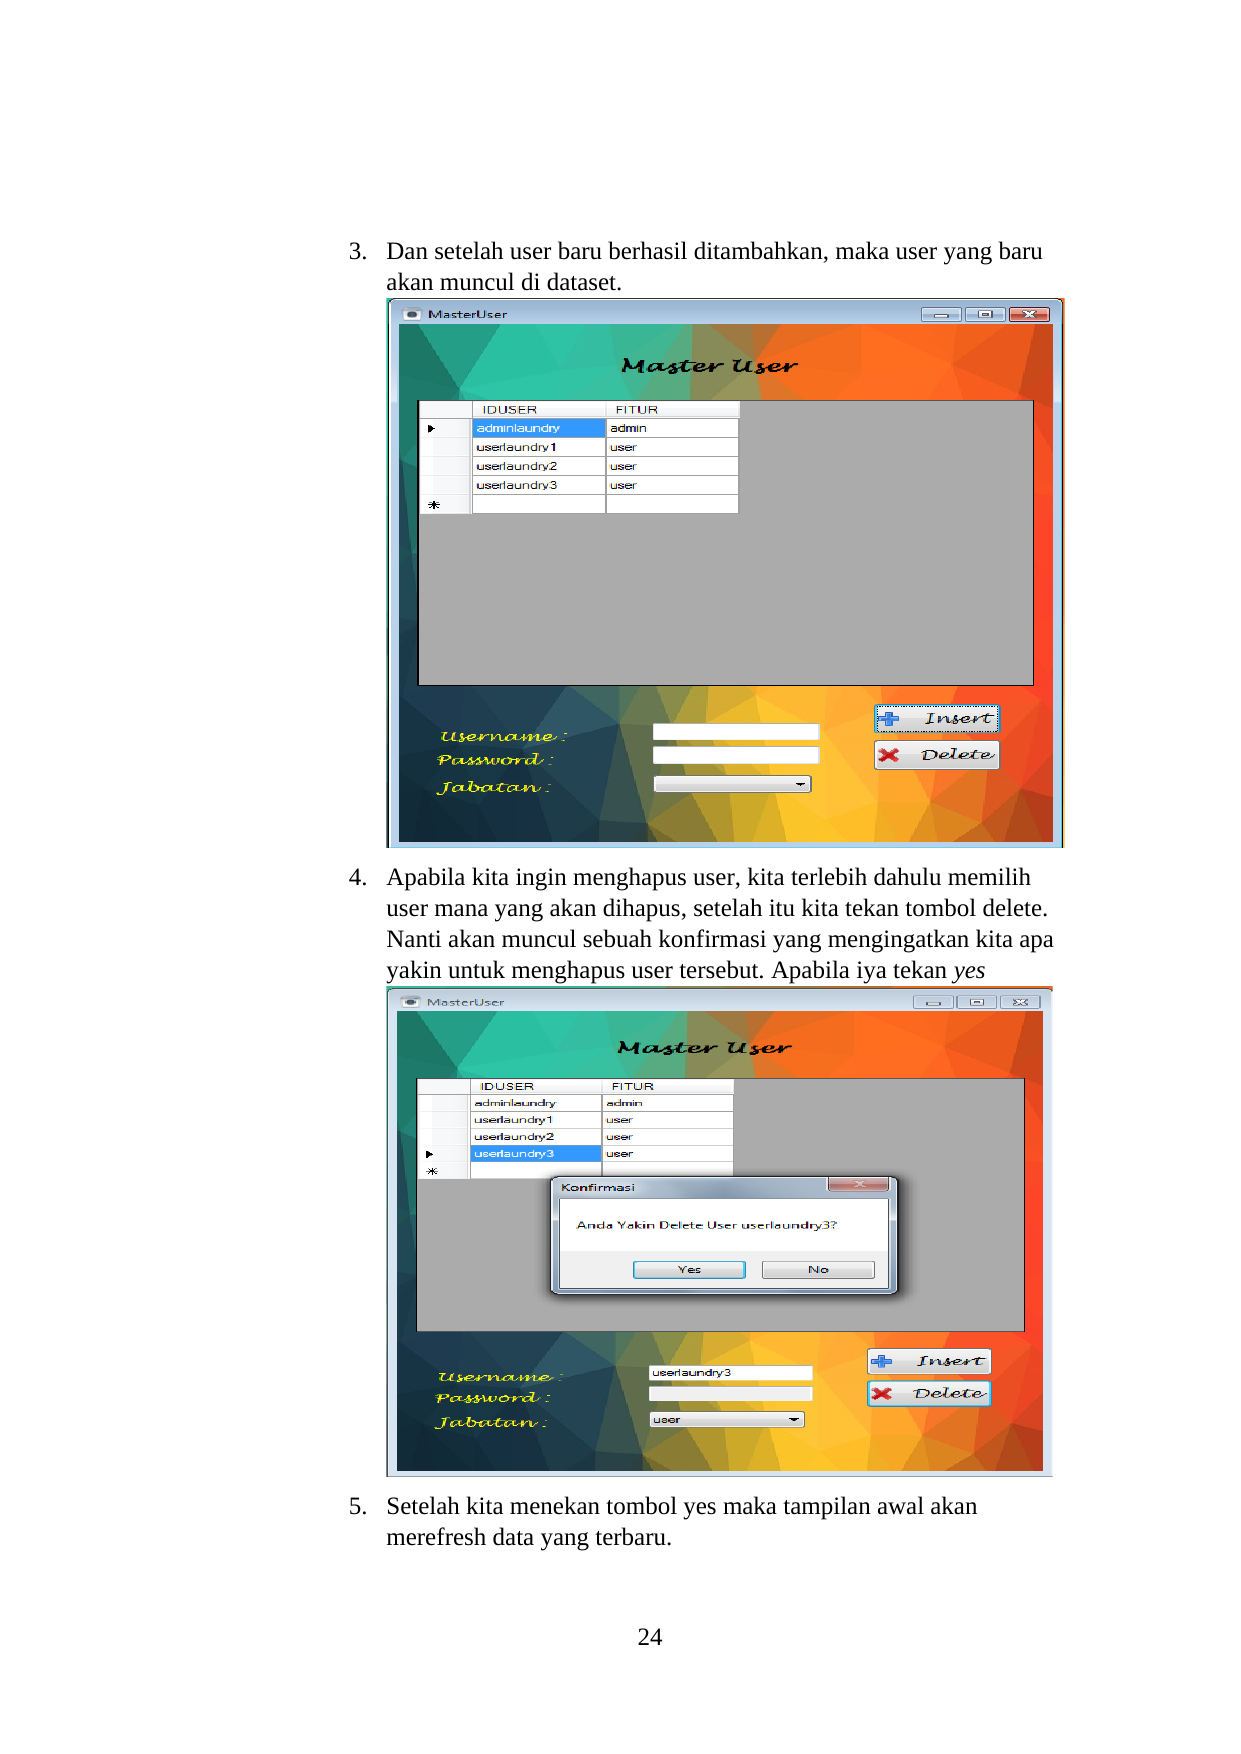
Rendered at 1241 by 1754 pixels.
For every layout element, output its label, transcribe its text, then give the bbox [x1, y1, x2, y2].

picture [386, 298, 1065, 848]
list Apabila kita ingin menghapus user, kita terlebih dahulu memilih user mana yang akan dihapus, setelah itu kita tekan tombol delete. Nanti akan muncul sebuah konfirmasi yang mengingatkan kita apa yakin untuk menghapus user tersebut. Apabila iya tekan yes [349, 862, 1063, 984]
picture [386, 986, 1053, 1477]
list Setelah kita menekan tombol yes maka tampilan awal akan merefresh data yang terbaru. [349, 1491, 1063, 1551]
list Dan setelah user baru berhasil ditambahkan, maka user yang baru akan muncul di dataset. [349, 236, 1063, 296]
